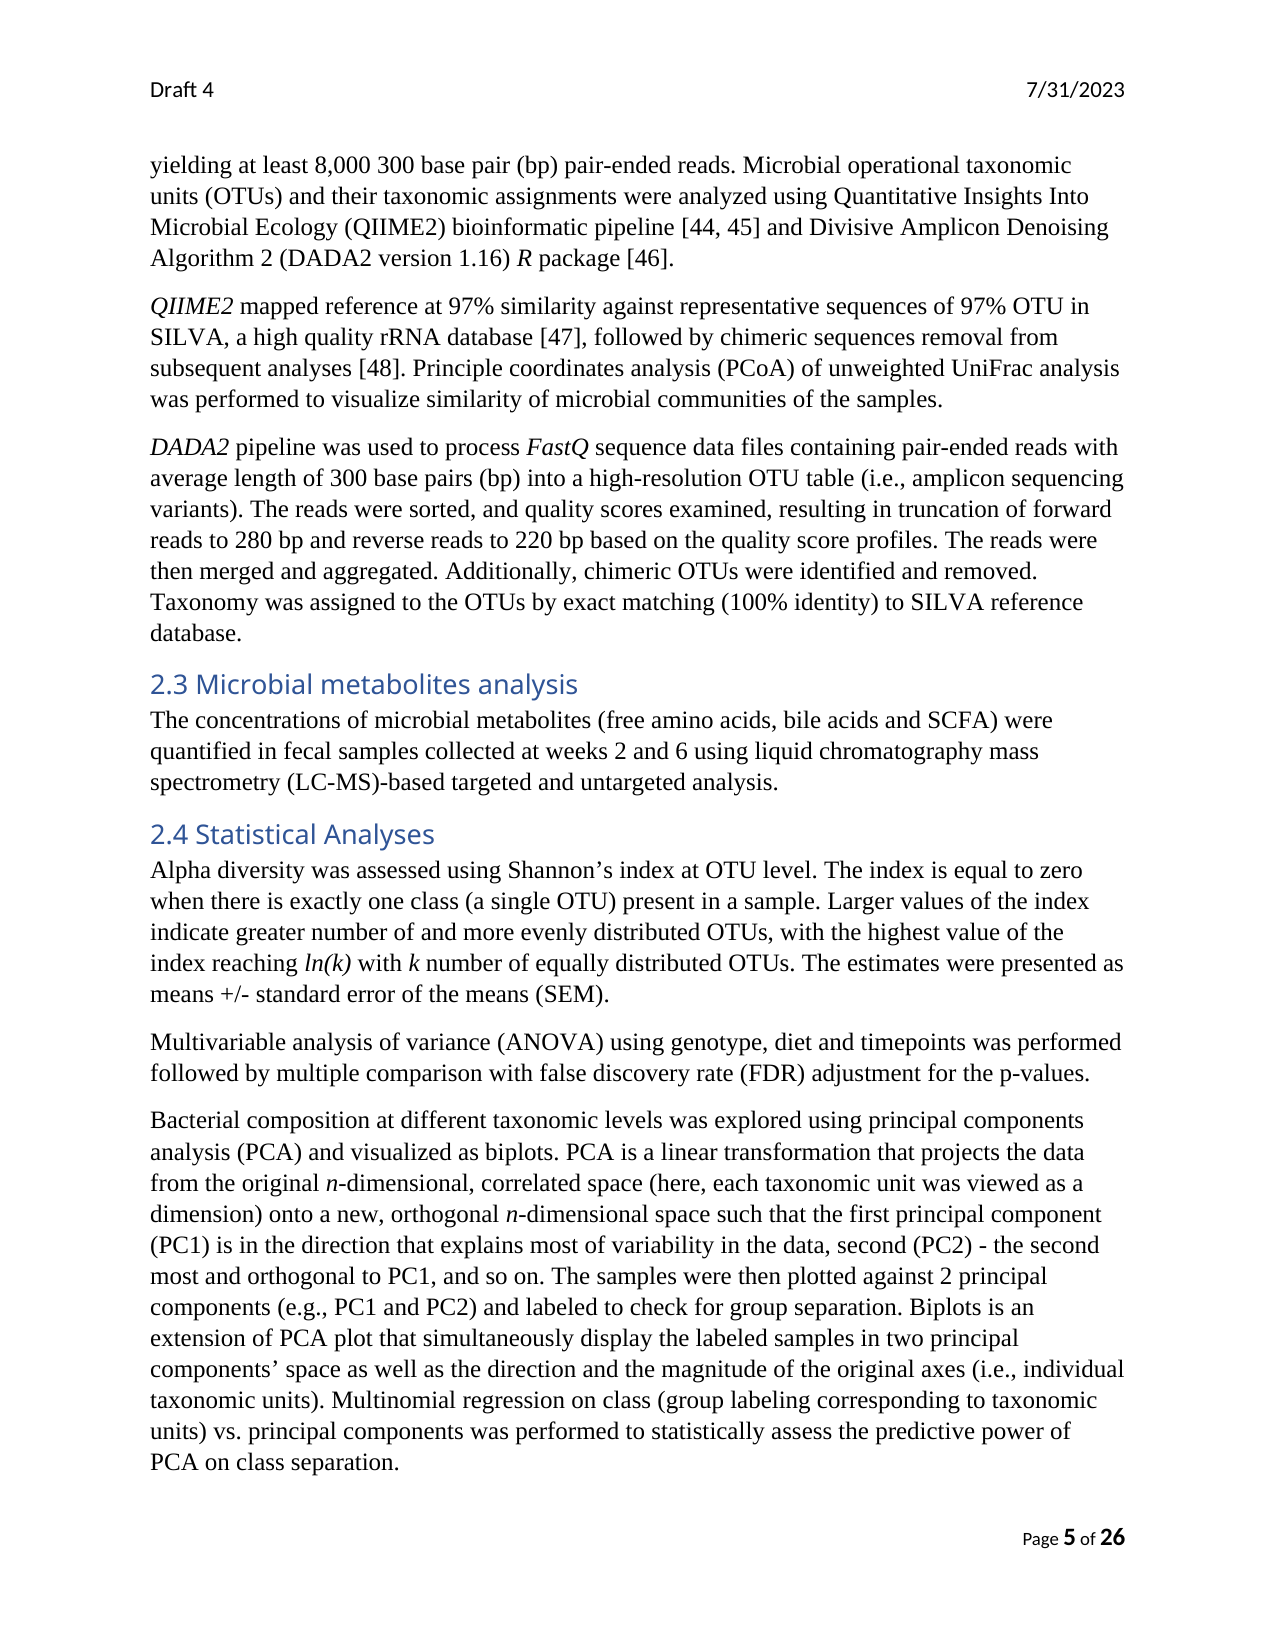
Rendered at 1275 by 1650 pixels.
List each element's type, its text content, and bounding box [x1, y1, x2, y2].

subtitle 2.3 Microbial metabolites analysis [150, 666, 1125, 702]
text Multivariable analysis of variance (ANOVA) using genotype, diet and timepoints was performed followed by multiple comparison with false discovery rate (FDR) adjustment for the p-values. [150, 1027, 1125, 1087]
text Alpha diversity was assessed using Shannon’s index at OTU level. The index is equal to zero when there is exactly one class (a single OTU) present in a sample. Larger values of the index indicate greater number of and more evenly distributed OTUs, with the highest value of the index reaching ln(k) with k number of equally distributed OTUs. The estimates were presented as means +/- standard error of the means (SEM). [150, 855, 1125, 1008]
text Bacterial composition at different taxonomic levels was explored using principal components analysis (PCA) and visualized as biplots. PCA is a linear transformation that projects the data from the original n-dimensional, correlated space (here, each taxonomic unit was viewed as a dimension) onto a new, orthogonal n-dimensional space such that the first principal component (PC1) is in the direction that explains most of variability in the data, second (PC2) - the second most and orthogonal to PC1, and so on. The samples were then plotted against 2 principal components (e.g., PC1 and PC2) and labeled to check for group separation. Biplots is an extension of PCA plot that simultaneously display the labeled samples in two principal components’ space as well as the direction and the magnitude of the original axes (i.e., individual taxonomic units). Multinomial regression on class (group labeling corresponding to taxonomic units) vs. principal components was performed to statistically assess the predictive power of PCA on class separation. [150, 1106, 1125, 1476]
subtitle 2.4 Statistical Analyses [150, 815, 1125, 852]
text QIIME2 mapped reference at 97% similarity against representative sequences of 97% OTU in SILVA, a high quality rRNA database [47], followed by chimeric sequences removal from subsequent analyses [48]. Principle coordinates analysis (PCoA) of unweighted UniFrac analysis was performed to visualize similarity of microbial communities of the samples. [150, 291, 1125, 413]
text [150, 150, 1125, 272]
text The concentrations of microbial metabolites (free amino acids, bile acids and SCFA) were quantified in fecal samples collected at weeks 2 and 6 using liquid chromatography mass spectrometry (LC-MS)-based targeted and untargeted analysis. [150, 705, 1125, 796]
text DADA2 pipeline was used to process FastQ sequence data files containing pair-ended reads with average length of 300 base pairs (bp) into a high-resolution OTU table (i.e., amplicon sequencing variants). The reads were sorted, and quality scores examined, resulting in truncation of forward reads to 280 bp and reverse reads to 220 bp based on the quality score profiles. The reads were then merged and aggregated. Additionally, chimeric OTUs were identified and removed. Taxonomy was assigned to the OTUs by exact matching (100% identity) to SILVA reference database. [150, 432, 1125, 647]
